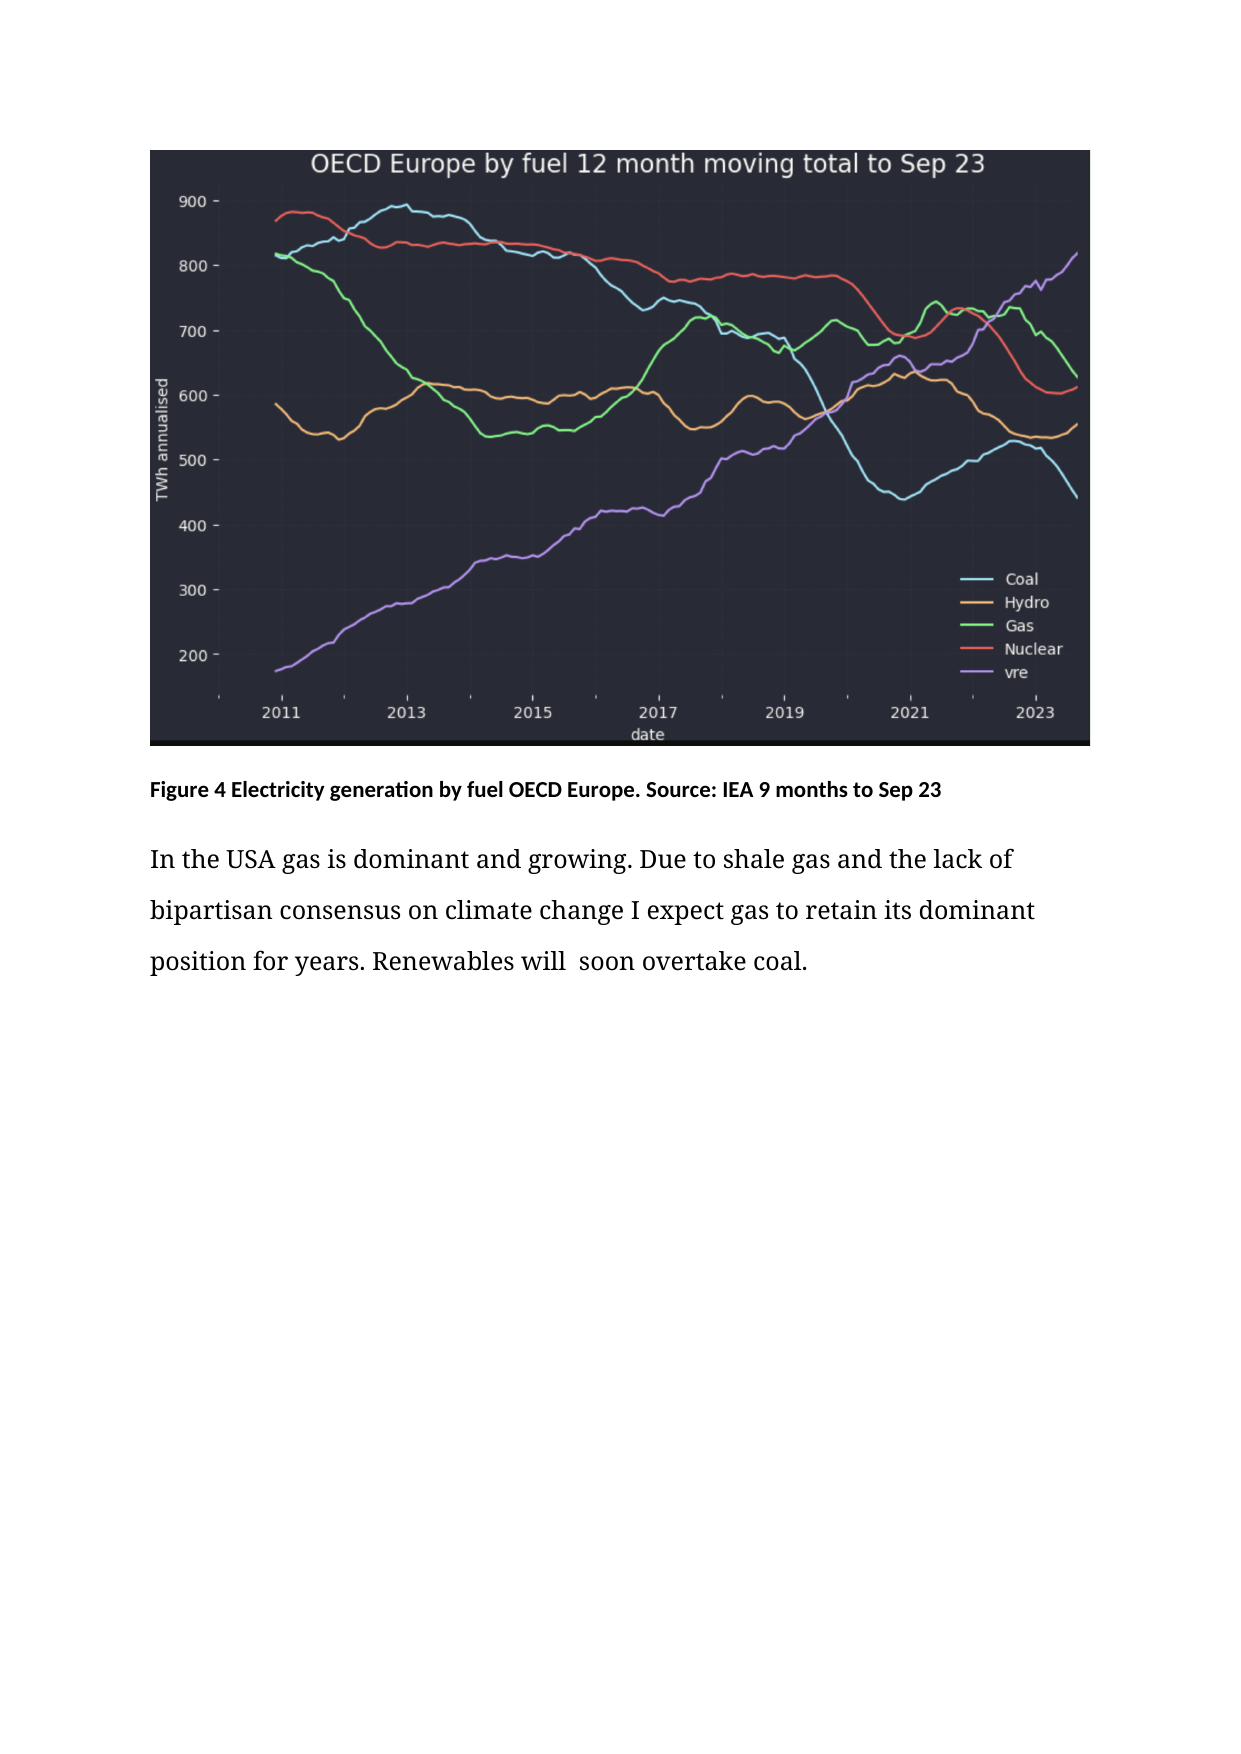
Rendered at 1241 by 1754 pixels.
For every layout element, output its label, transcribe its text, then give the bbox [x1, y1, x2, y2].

text Figure 4 Electricity generation by fuel OECD Europe. Source: IEA 9 months to Sep 23 [150, 775, 1090, 803]
picture [150, 150, 1091, 746]
text In the USA gas is dominant and growing. Due to shale gas and the lack of bipartisan consensus on climate change I expect gas to retain its dominant position for years. Renewables will soon overtake coal. [150, 842, 1090, 978]
